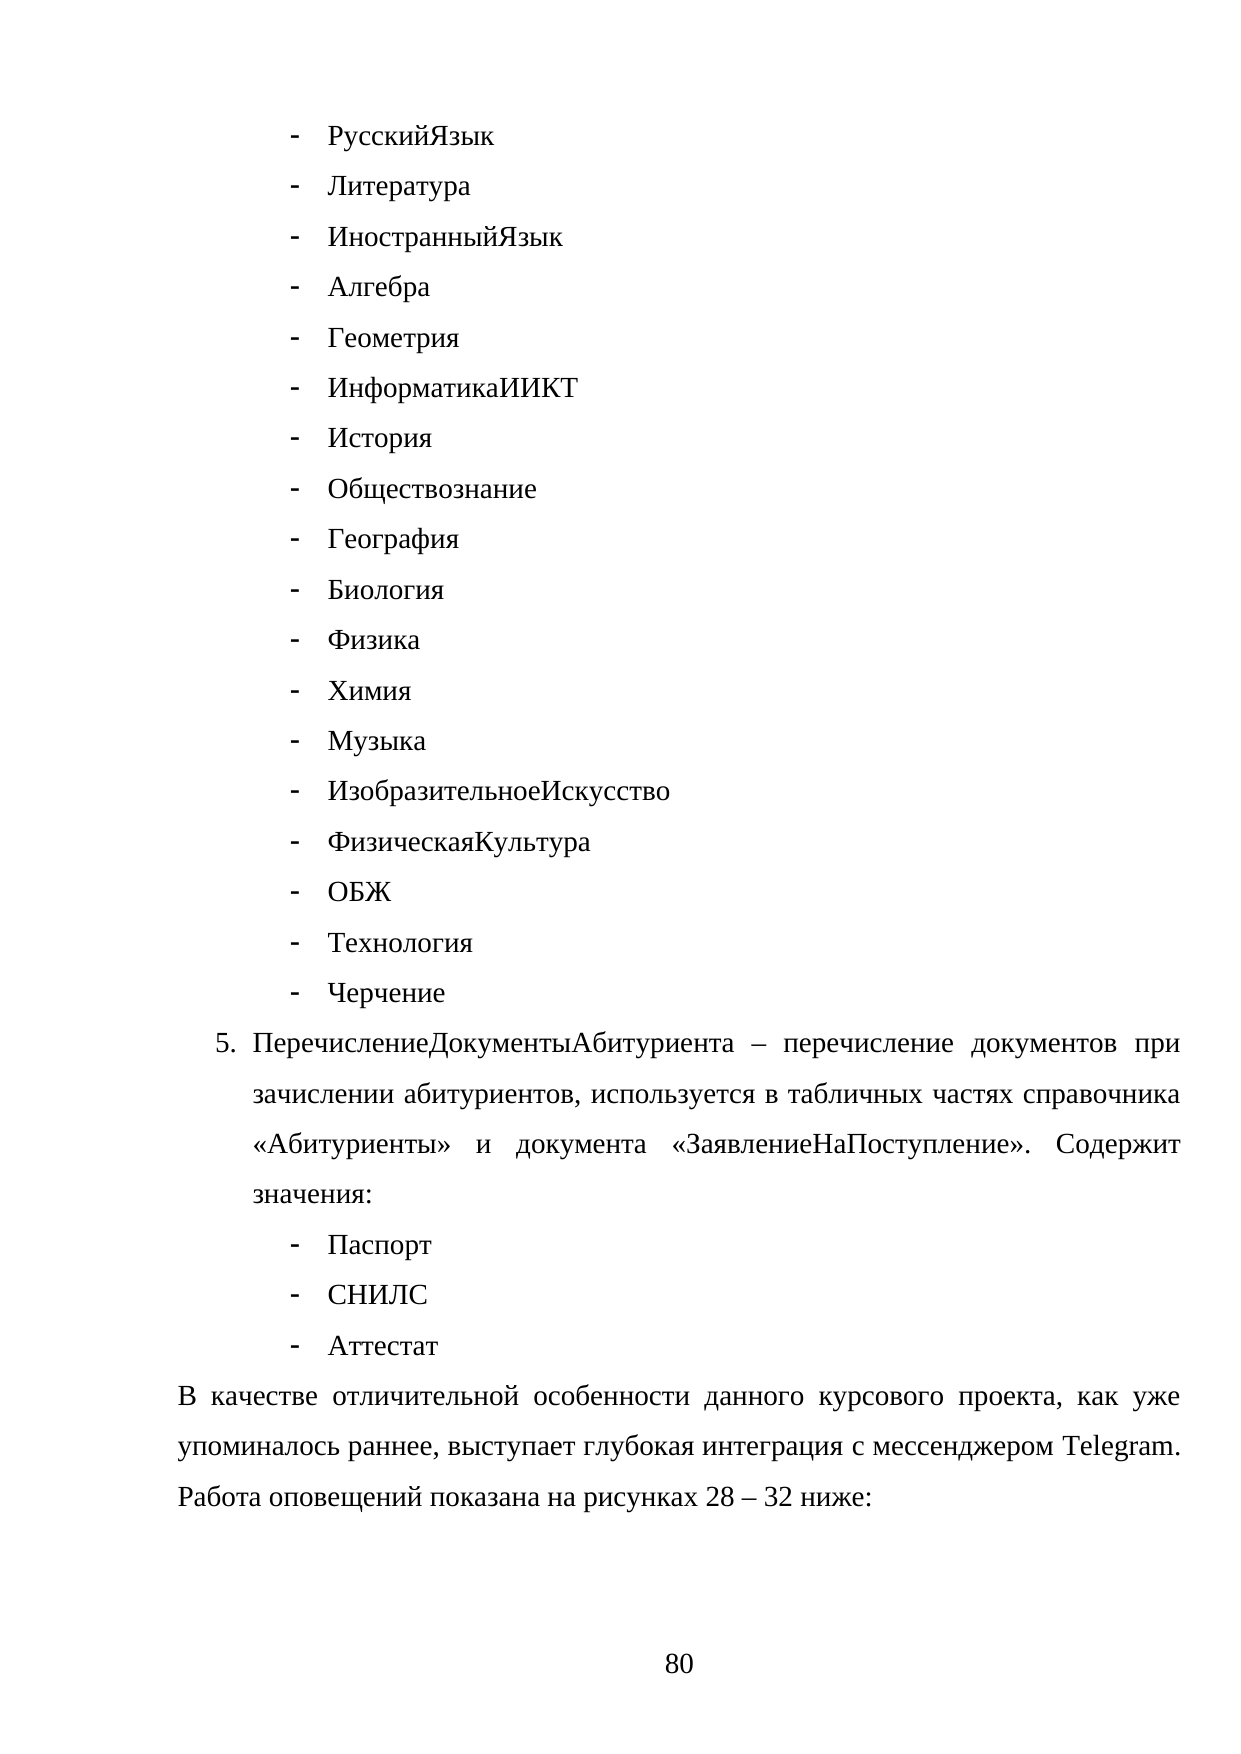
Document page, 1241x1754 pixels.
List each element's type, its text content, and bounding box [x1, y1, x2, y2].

list ИзобразительноеИскусство [290, 773, 1181, 807]
list Химия [290, 673, 1181, 706]
list Технология [290, 925, 1181, 958]
list Аттестат [290, 1328, 1181, 1361]
list Литература [290, 168, 1181, 202]
list Черчение [290, 975, 1181, 1009]
text В качестве отличительной особенности данного курсового проекта, как уже упоминалось раннее, выступает глубокая интеграция с мессенджером Telegram. Работа оповещений показана на рисунках 28 – 32 ниже: [177, 1378, 1181, 1512]
list Алгебра [290, 269, 1181, 303]
list История [290, 421, 1181, 454]
list Геометрия [290, 320, 1181, 353]
list География [290, 521, 1181, 555]
list РусскийЯзык [290, 118, 1181, 152]
list Музыка [290, 723, 1181, 757]
list СНИЛС [290, 1277, 1181, 1311]
list ИностранныйЯзык [290, 219, 1181, 253]
list ОБЖ [290, 874, 1181, 908]
list Биология [290, 572, 1181, 606]
list Паспорт [290, 1227, 1181, 1261]
list ПеречислениеДокументыАбитуриента – перечисление документов при зачислении абитуриентов, используется в табличных частях справочника «Абитуриенты» и документа «ЗаявлениеНаПоступление». Содержит значения: [215, 1026, 1181, 1210]
list ФизическаяКультура [290, 824, 1181, 858]
list Физика [290, 622, 1181, 656]
list ИнформатикаИИКТ [290, 370, 1181, 404]
list Обществознание [290, 471, 1181, 505]
